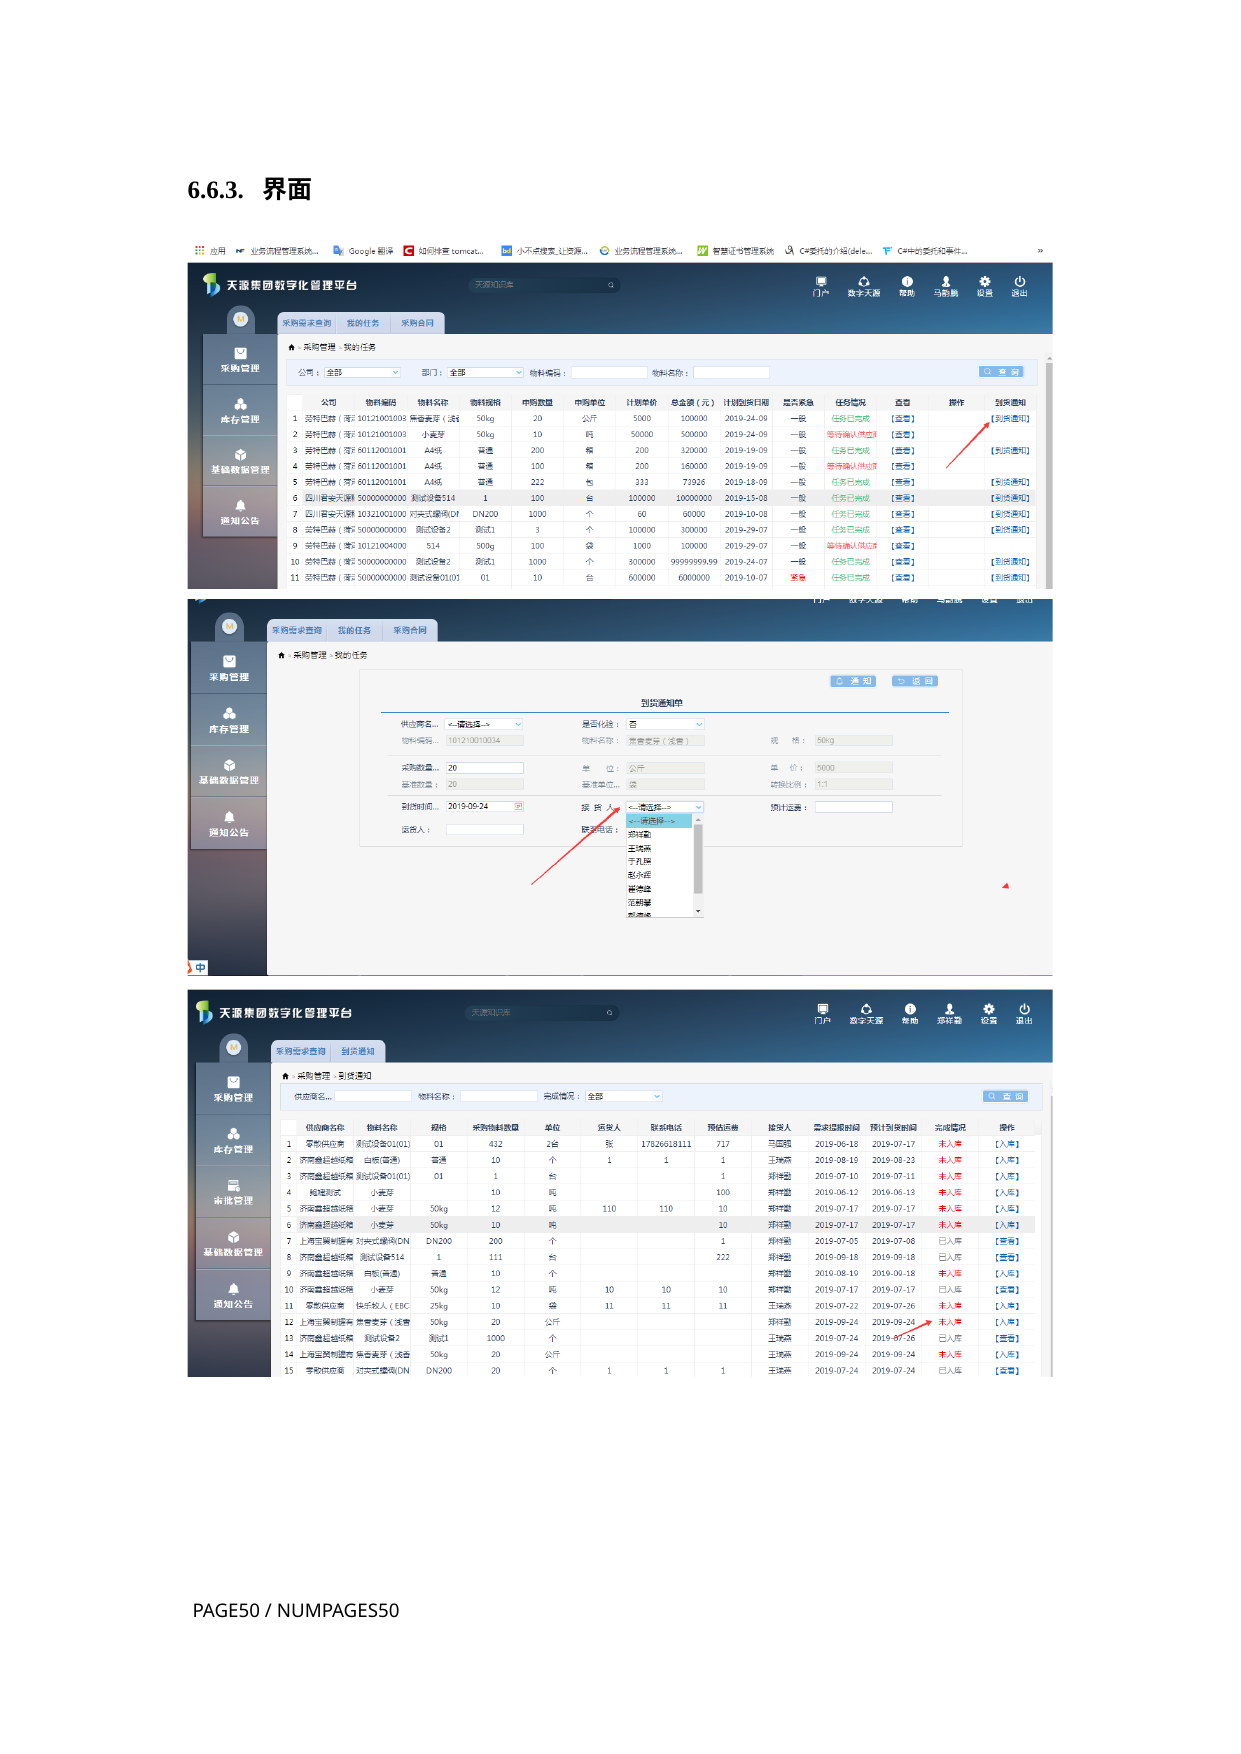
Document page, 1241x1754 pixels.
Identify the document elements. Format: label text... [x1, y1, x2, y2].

picture [187, 599, 1053, 976]
subtitle 界面 [187, 156, 1053, 221]
picture [187, 989, 1053, 1377]
picture [187, 242, 1053, 589]
